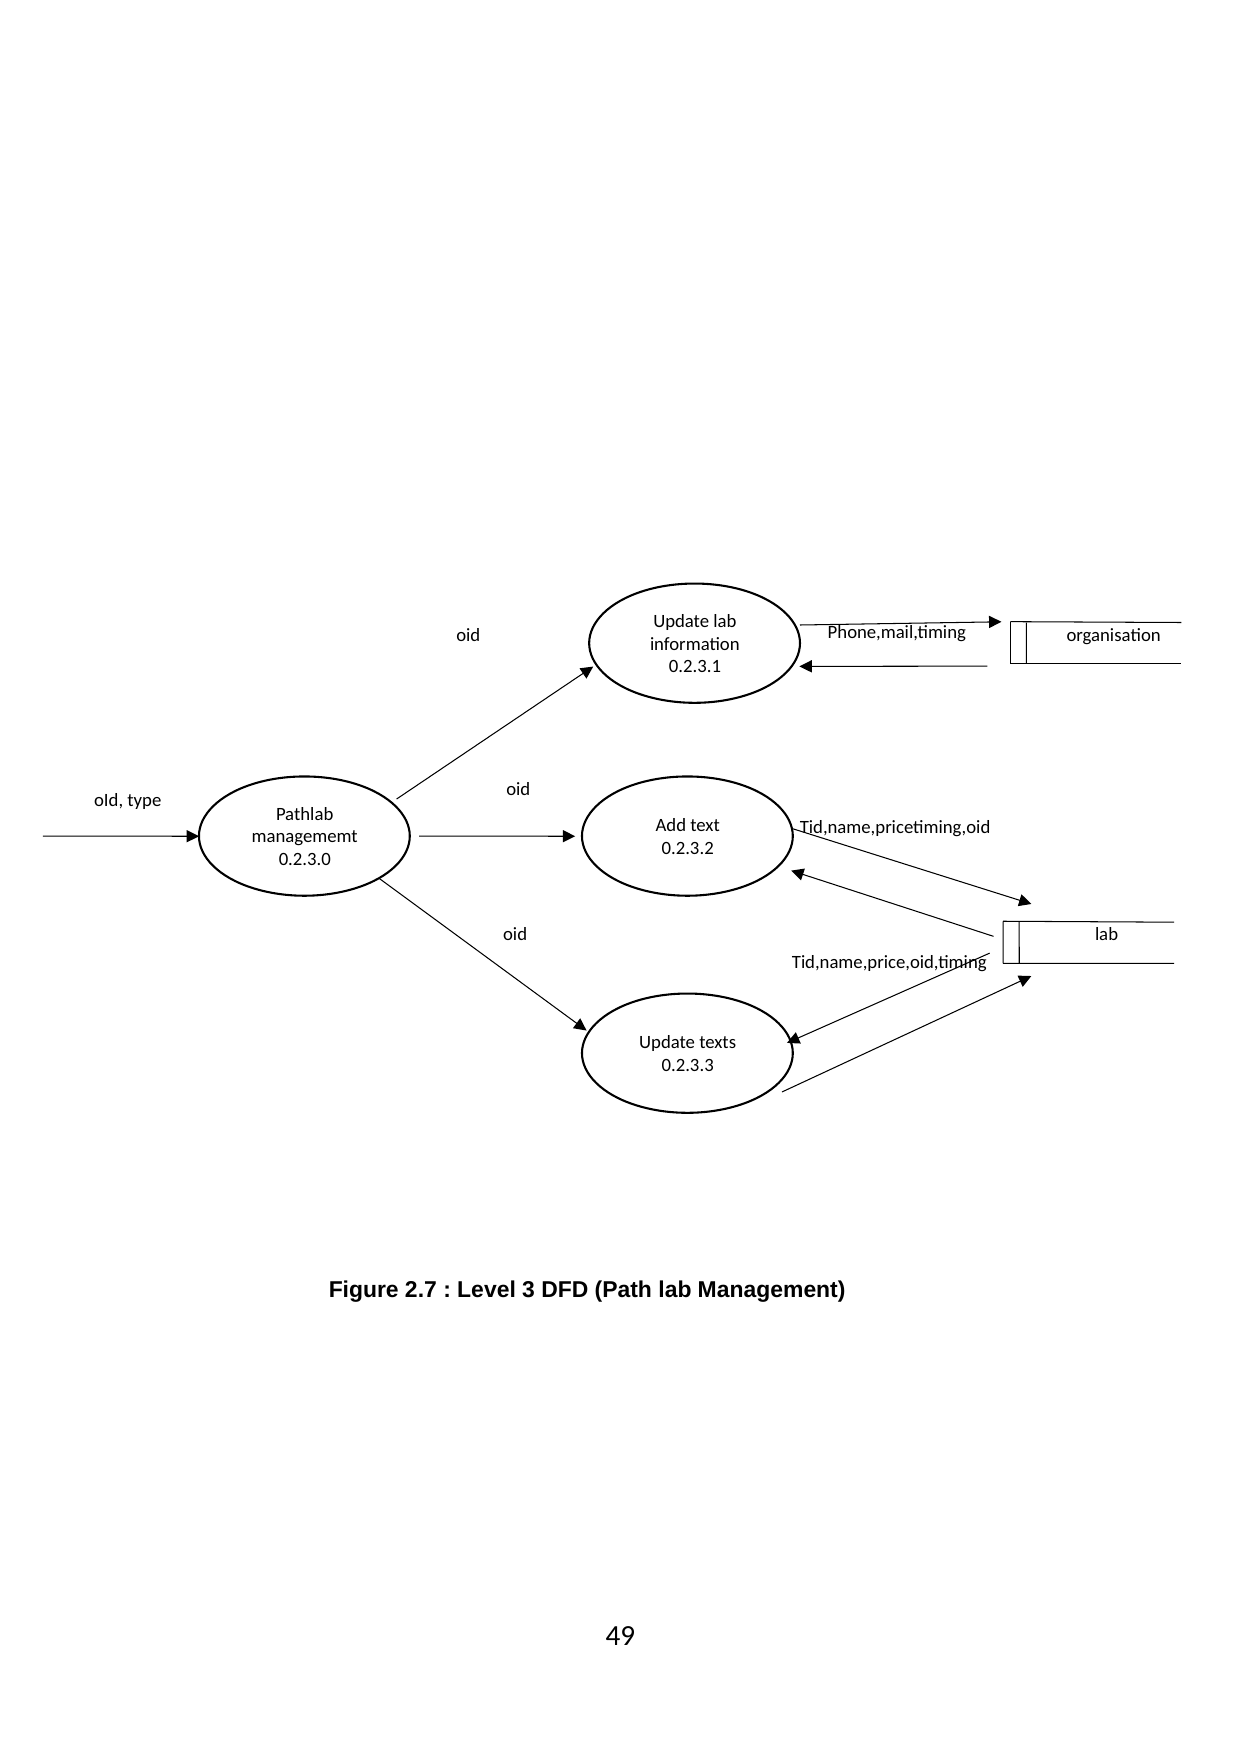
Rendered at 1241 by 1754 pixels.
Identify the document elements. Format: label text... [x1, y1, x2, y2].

text Figure 2.7 : Level 3 DFD (Path lab Management) [150, 1276, 1090, 1303]
